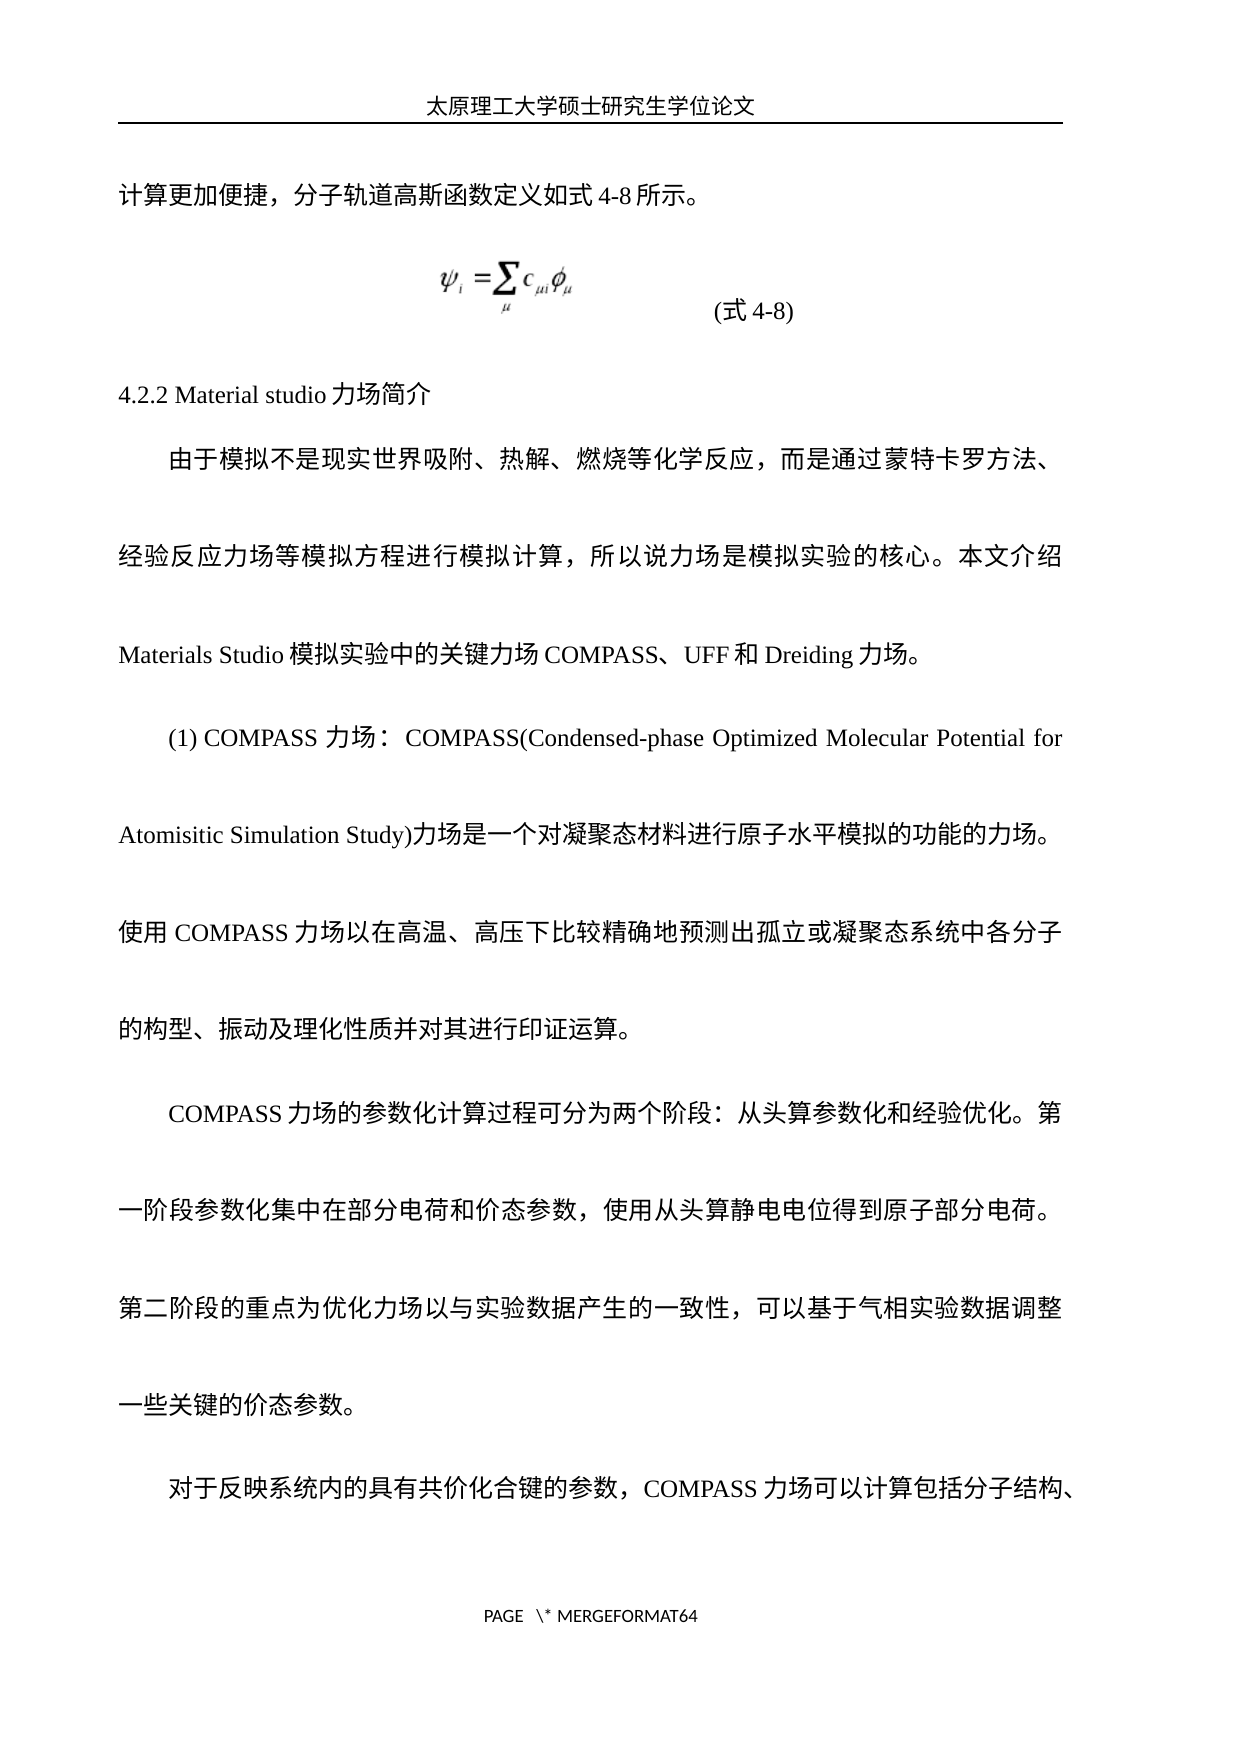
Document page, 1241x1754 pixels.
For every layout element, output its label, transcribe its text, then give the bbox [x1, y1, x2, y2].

text 由于模拟不是现实世界吸附、热解、燃烧等化学反应，而是通过蒙特卡罗方法、经验反应力场等模拟方程进行模拟计算，所以说力场是模拟实验的核心。本文介绍Materials Studio模拟实验中的关键力场COMPASS、UFF和Dreiding力场。 [118, 425, 1063, 685]
text (式4-8) [118, 244, 1063, 342]
text 对于反映系统内的具有共价化合键的参数，COMPASS力场可以计算包括分子结构、分子偶极矩、振动频率和构象能量等属性； [118, 1454, 1063, 1519]
text COMPASS力场的参数化计算过程可分为两个阶段：从头算参数化和经验优化。第一阶段参数化集中在部分电荷和价态参数，使用从头算静电电位得到原子部分电荷。第二阶段的重点为优化力场以与实验数据产生的一致性，可以基于气相实验数据调整一些关键的价态参数。 [118, 1079, 1063, 1436]
text 4.2.2 Material studio力场简介 [118, 360, 1063, 425]
list COMPASS力场：COMPASS(Condensed-phase Optimized Molecular Potential for Atomisitic Simulation Study)力场是一个对凝聚态材料进行原子水平模拟的功能的力场。使用COMPASS力场以在高温、高压下比较精确地预测出孤立或凝聚态系统中各分子的构型、振动及理化性质并对其进行印证运算。 [118, 703, 1063, 1061]
text 分子波函数由分子自旋轨道组成的斯莱特行列式建立，其中分子轨道是以原子轨道的线性组合形式获得的，原子轨道通常用高斯函数来描述，使得对两个电子积分的计算更加便捷，分子轨道高斯函数定义如式4-8所示。 [118, 161, 1063, 226]
